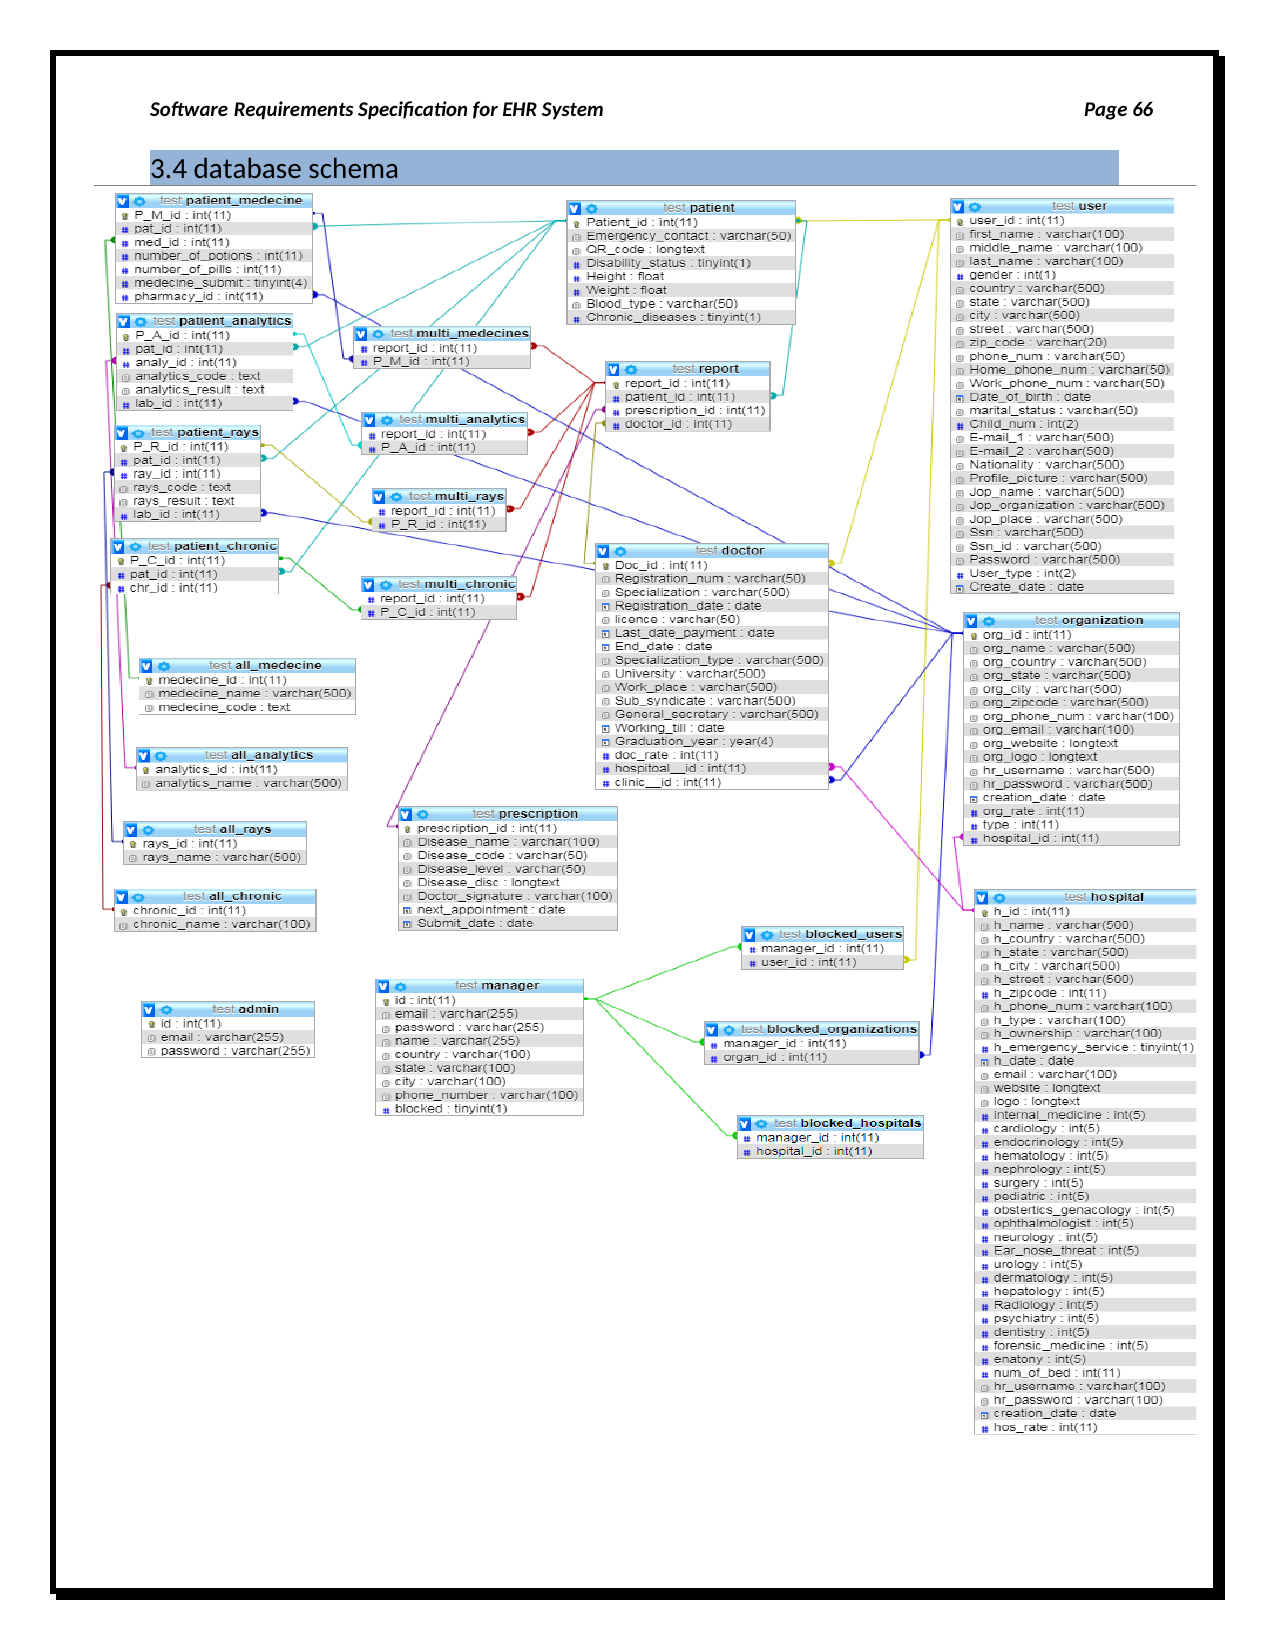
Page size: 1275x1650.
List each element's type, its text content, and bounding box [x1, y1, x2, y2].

subtitle 3.4 database schema [150, 150, 1119, 185]
picture [93, 185, 1197, 1444]
